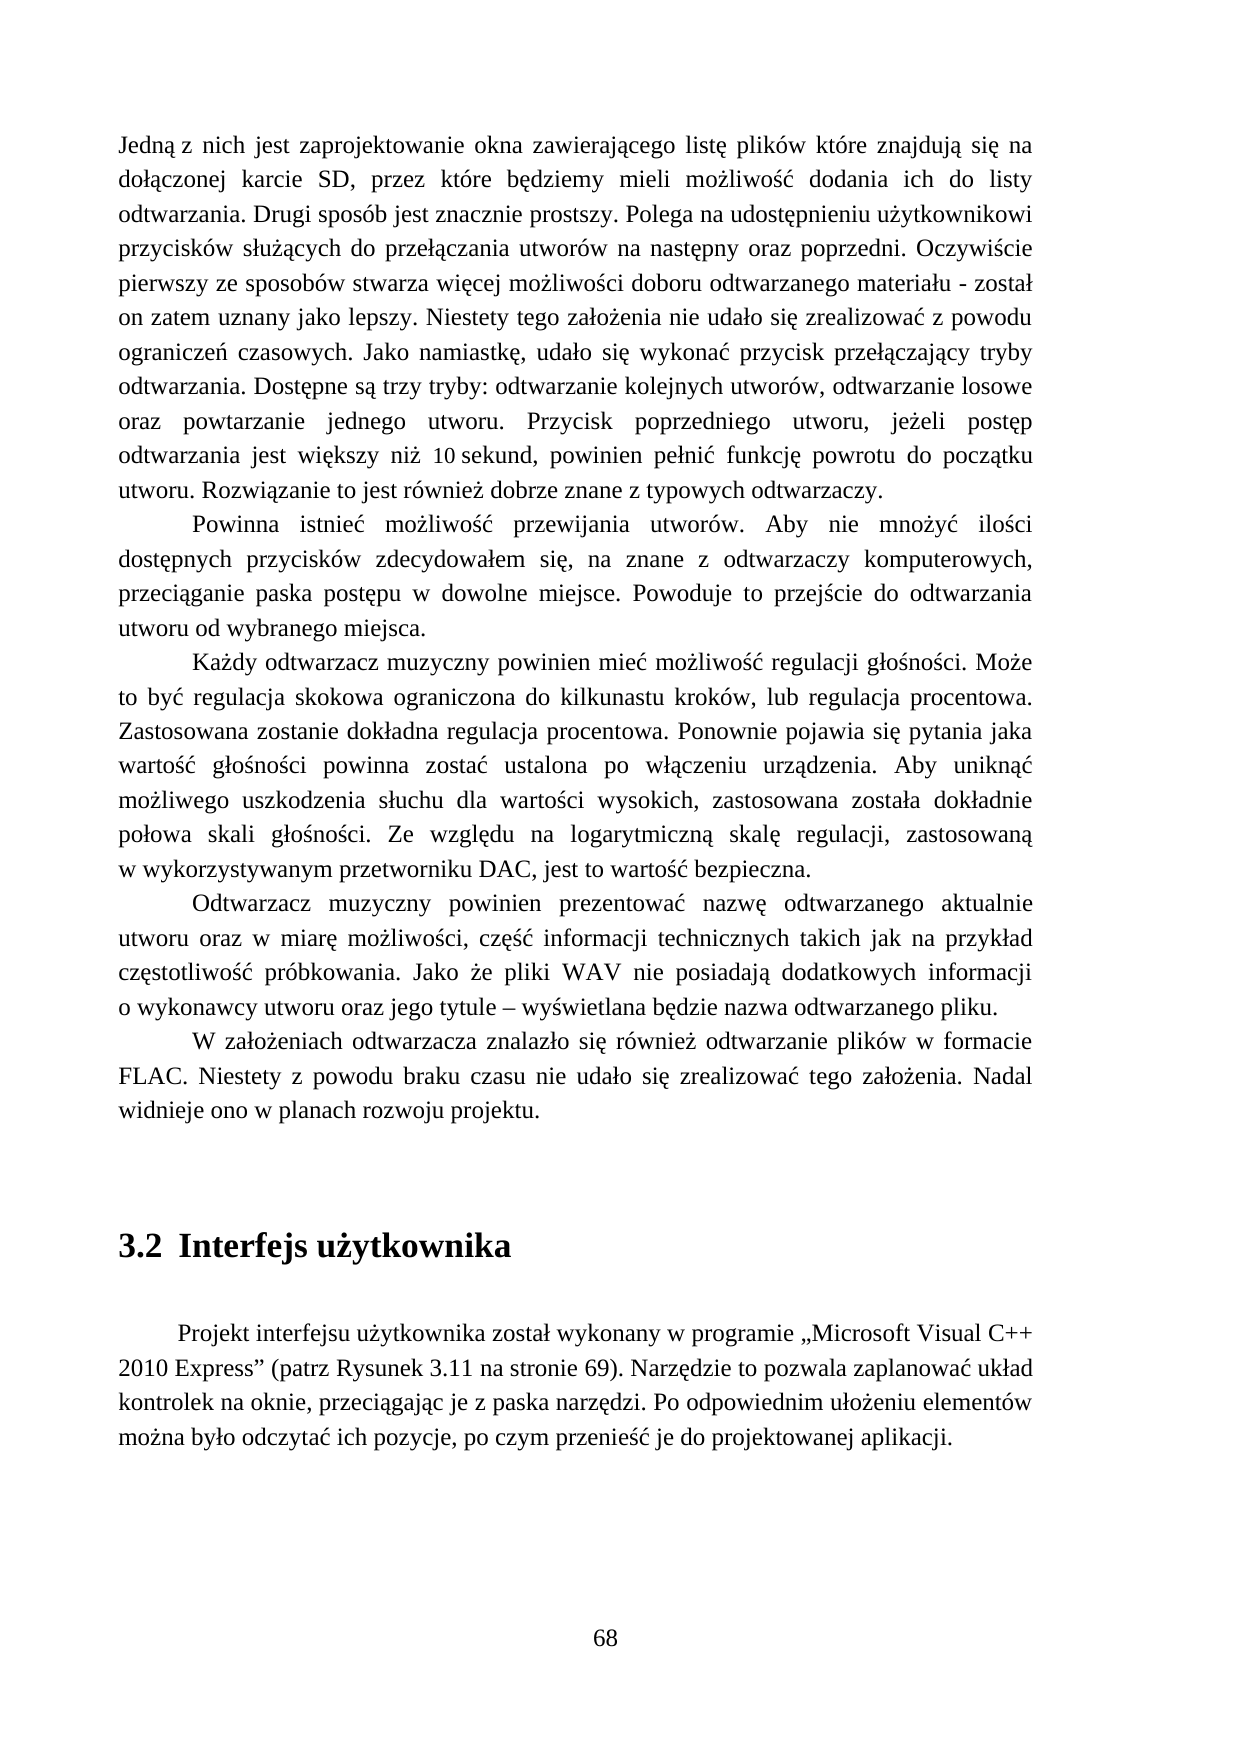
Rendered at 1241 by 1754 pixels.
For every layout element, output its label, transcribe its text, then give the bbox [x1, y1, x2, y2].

subtitle Interfejs użytkownika [118, 1224, 1033, 1265]
text Powinna istnieć możliwość przewijania utworów. Aby nie mnożyć ilości dostępnych przycisków zdecydowałem się, na znane z odtwarzaczy komputerowych, przeciąganie paska postępu w dowolne miejsce. Powoduje to przejście do odtwarzania utworu od wybranego miejsca. [118, 509, 1033, 641]
text Każdy odtwarzacz muzyczny powinien mieć możliwość regulacji głośności. Może to być regulacja skokowa ograniczona do kilkunastu kroków, lub regulacja procentowa. Zastosowana zostanie dokładna regulacja procentowa. Ponownie pojawia się pytania jaka wartość głośności powinna zostać ustalona po włączeniu urządzenia. Aby uniknąć możliwego uszkodzenia słuchu dla wartości wysokich, zastosowana została dokładnie połowa skali głośności. Ze względu na logarytmiczną skalę regulacji, zastosowaną w wykorzystywanym przetworniku DAC, jest to wartość bezpieczna. [118, 647, 1033, 883]
text W założeniach odtwarzacza znalazło się również odtwarzanie plików w formacie FLAC. Niestety z powodu braku czasu nie udało się zrealizować tego założenia. Nadal widnieje ono w planach rozwoju projektu. [118, 1026, 1033, 1124]
text Odtwarzacz muzyczny powinien prezentować nazwę odtwarzanego aktualnie utworu oraz w miarę możliwości, część informacji technicznych takich jak na przykład częstotliwość próbkowania. Jako że pliki WAV nie posiadają dodatkowych informacji o wykonawcy utworu oraz jego tytule – wyświetlana będzie nazwa odtwarzanego pliku. [118, 888, 1033, 1021]
